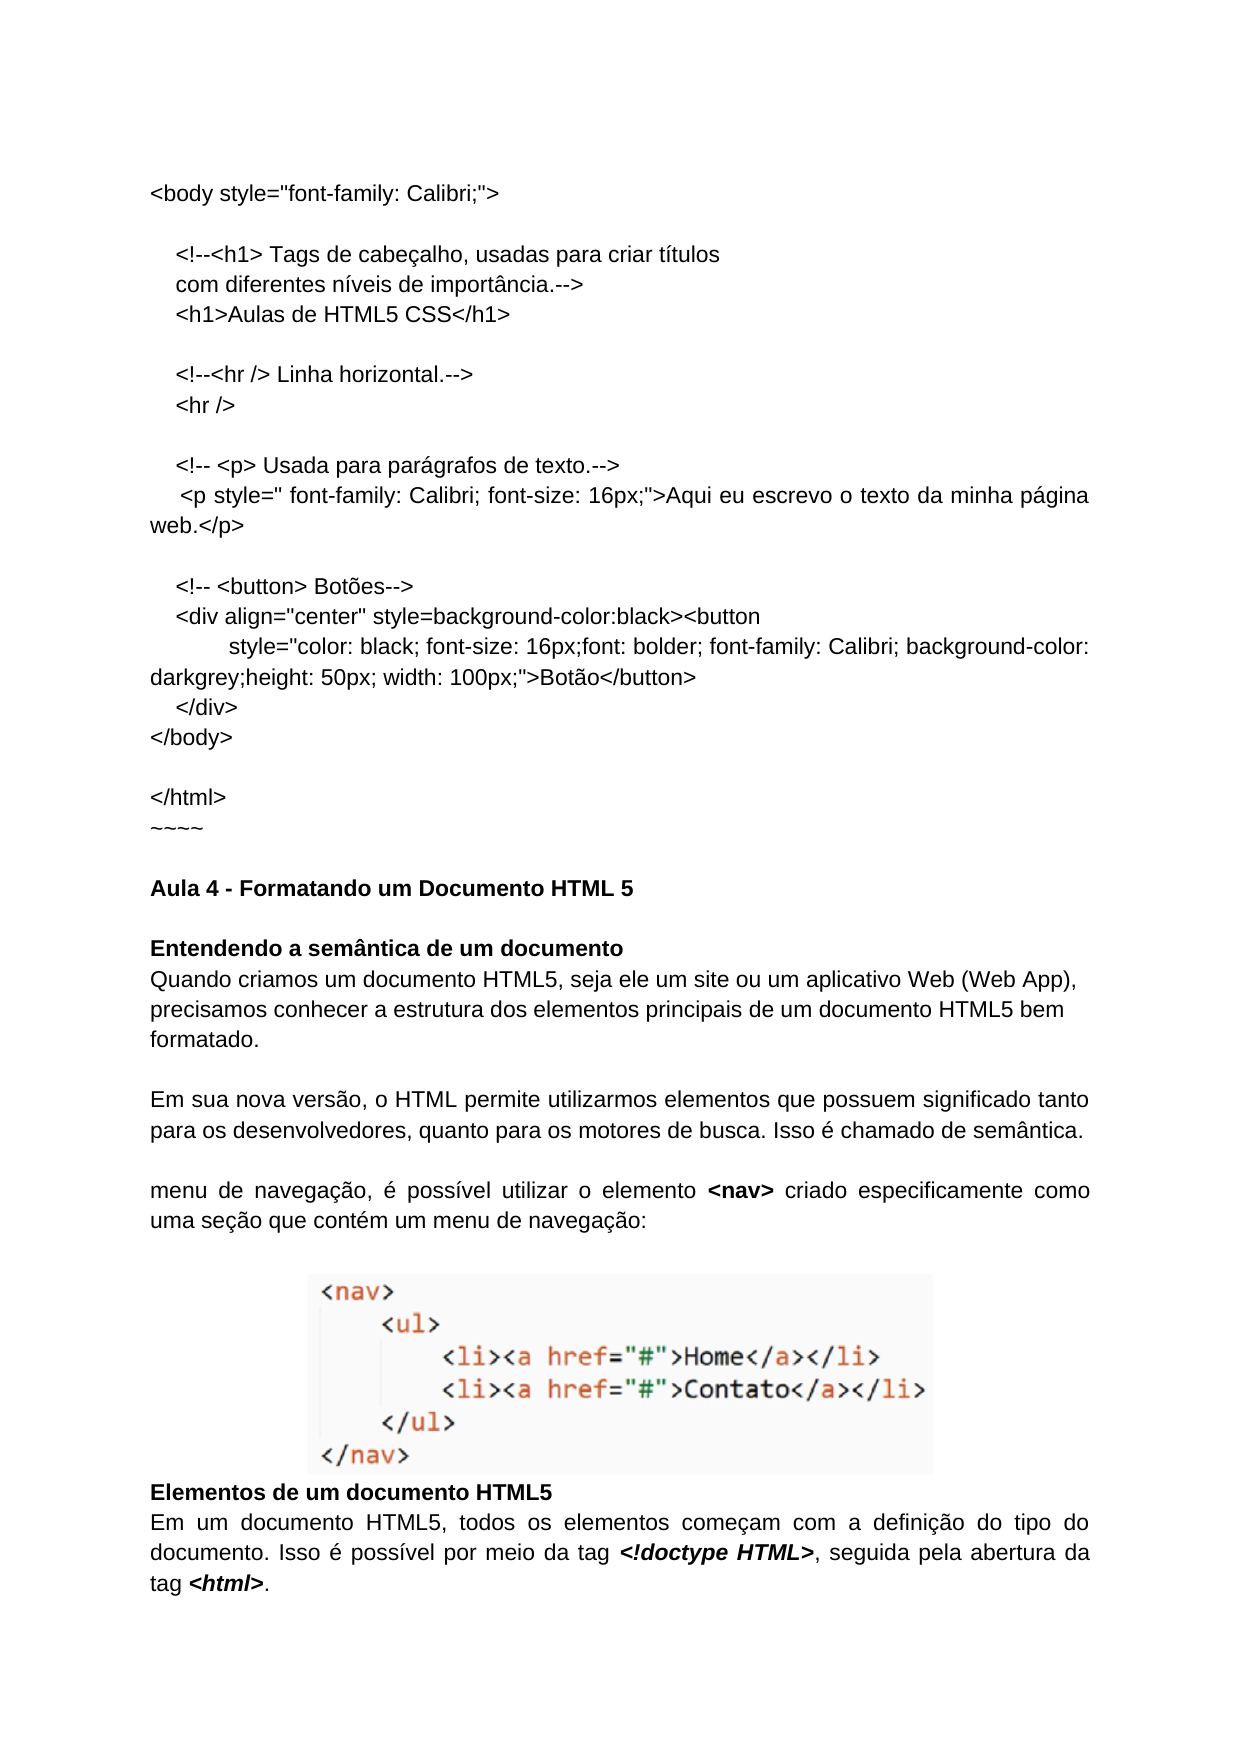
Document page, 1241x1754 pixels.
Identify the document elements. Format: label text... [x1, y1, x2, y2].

text Quando criamos um documento HTML5, seja ele um site ou um aplicativo Web (Web App), [150, 966, 1090, 992]
text <!--<hr /> Linha horizontal.--> [150, 361, 1090, 388]
text <body style="font-family: Calibri;"> [150, 180, 1090, 207]
text Em sua nova versão, o HTML permite utilizarmos elementos que possuem significado tanto para os desenvolvedores, quanto para os motores de busca. Isso é chamado de semântica. [150, 1086, 1090, 1143]
text com diferentes níveis de importância.--> [150, 271, 1090, 297]
text <!-- <button> Botões--> [150, 573, 1090, 599]
text Entendendo a semântica de um documento [150, 935, 1090, 962]
text <p style=" font-family: Calibri; font-size: 16px;">Aqui eu escrevo o texto da minha página web.</p> [150, 482, 1090, 539]
text precisamos conhecer a estrutura dos elementos principais de um documento HTML5 bem [150, 996, 1090, 1022]
text </body> [150, 724, 1090, 750]
text formatado. [150, 1026, 1090, 1052]
text Aula 4 - Formatando um Documento HTML 5 [150, 875, 1090, 901]
text ~~~~ [150, 814, 1090, 841]
text style="color: black; font-size: 16px;font: bolder; font-family: Calibri; background-color: darkgrey;height: 50px; width: 100px;">Botão</button> [150, 633, 1090, 690]
text Em um documento HTML5, todos os elementos começam com a definição do tipo do documento. Isso é possível por meio da tag <!doctype HTML>, seguida pela abertura da tag <html>. [150, 1509, 1090, 1596]
text </div> [150, 694, 1090, 720]
text <!--<h1> Tags de cabeçalho, usadas para criar títulos [150, 241, 1090, 267]
text </html> [150, 784, 1090, 811]
text <!-- <p> Usada para parágrafos de texto.--> [150, 452, 1090, 478]
text Elementos de um documento HTML5 [150, 1479, 1090, 1505]
text menu de navegação, é possível utilizar o elemento <nav> criado especificamente como uma seção que contém um menu de navegação: [150, 1177, 1090, 1234]
picture [307, 1267, 933, 1475]
text <div align="center" style=background-color:black><button [150, 603, 1090, 629]
text <hr /> [150, 392, 1090, 418]
text <h1>Aulas de HTML5 CSS</h1> [150, 301, 1090, 327]
